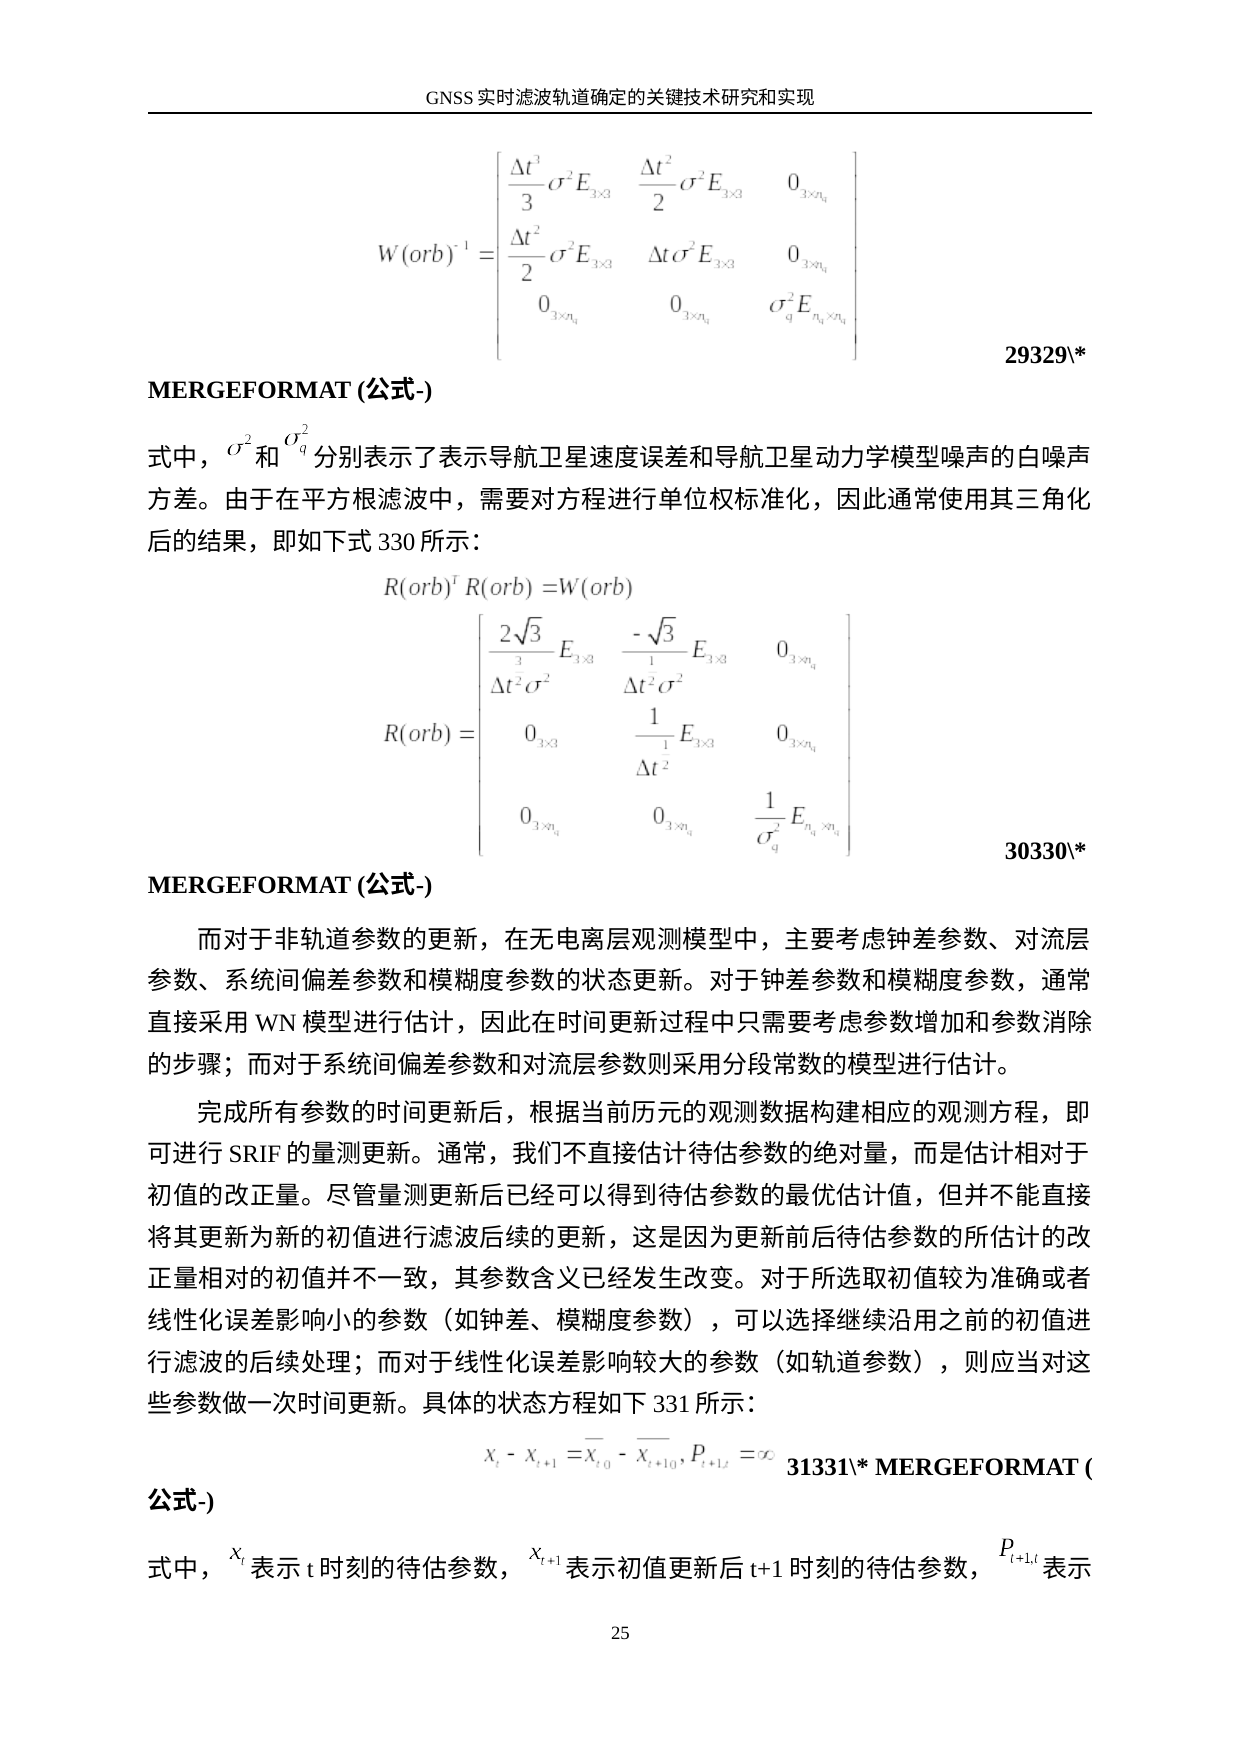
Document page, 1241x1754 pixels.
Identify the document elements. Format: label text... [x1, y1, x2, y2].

text 式中，和分别表示了表示导航卫星速度误差和导航卫星动力学模型噪声的白噪声方差。由于在平方根滤波中，需要对方程进行单位权标准化，因此通常使用其三角化后的结果，即如下式所示： [148, 418, 1092, 557]
text 而对于非轨道参数的更新，在无电离层观测模型中，主要考虑钟差参数、对流层参数、系统间偏差参数和模糊度参数的状态更新。对于钟差参数和模糊度参数，通常直接采用WN模型进行估计，因此在时间更新过程中只需要考虑参数增加和参数消除的步骤；而对于系统间偏差参数和对流层参数则采用分段常数的模型进行估计。 [148, 914, 1092, 1080]
text 完成所有参数的时间更新后，根据当前历元的观测数据构建相应的观测方程，即可进行SRIF的量测更新。通常，我们不直接估计待估参数的绝对量，而是估计相对于初值的改正量。尽管量测更新后已经可以得到待估参数的最优估计值，但并不能直接将其更新为新的初值进行滤波后续的更新，这是因为更新前后待估参数的所估计的改正量相对的初值并不一致，其参数含义已经发生改变。对于所选取初值较为准确或者线性化误差影响小的参数（如钟差、模糊度参数），可以选择继续沿用之前的初值进行滤波的后续处理；而对于线性化误差影响较大的参数（如轨道参数），则应当对这些参数做一次时间更新。具体的状态方程如下所示： [148, 1087, 1092, 1420]
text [148, 1529, 1092, 1584]
